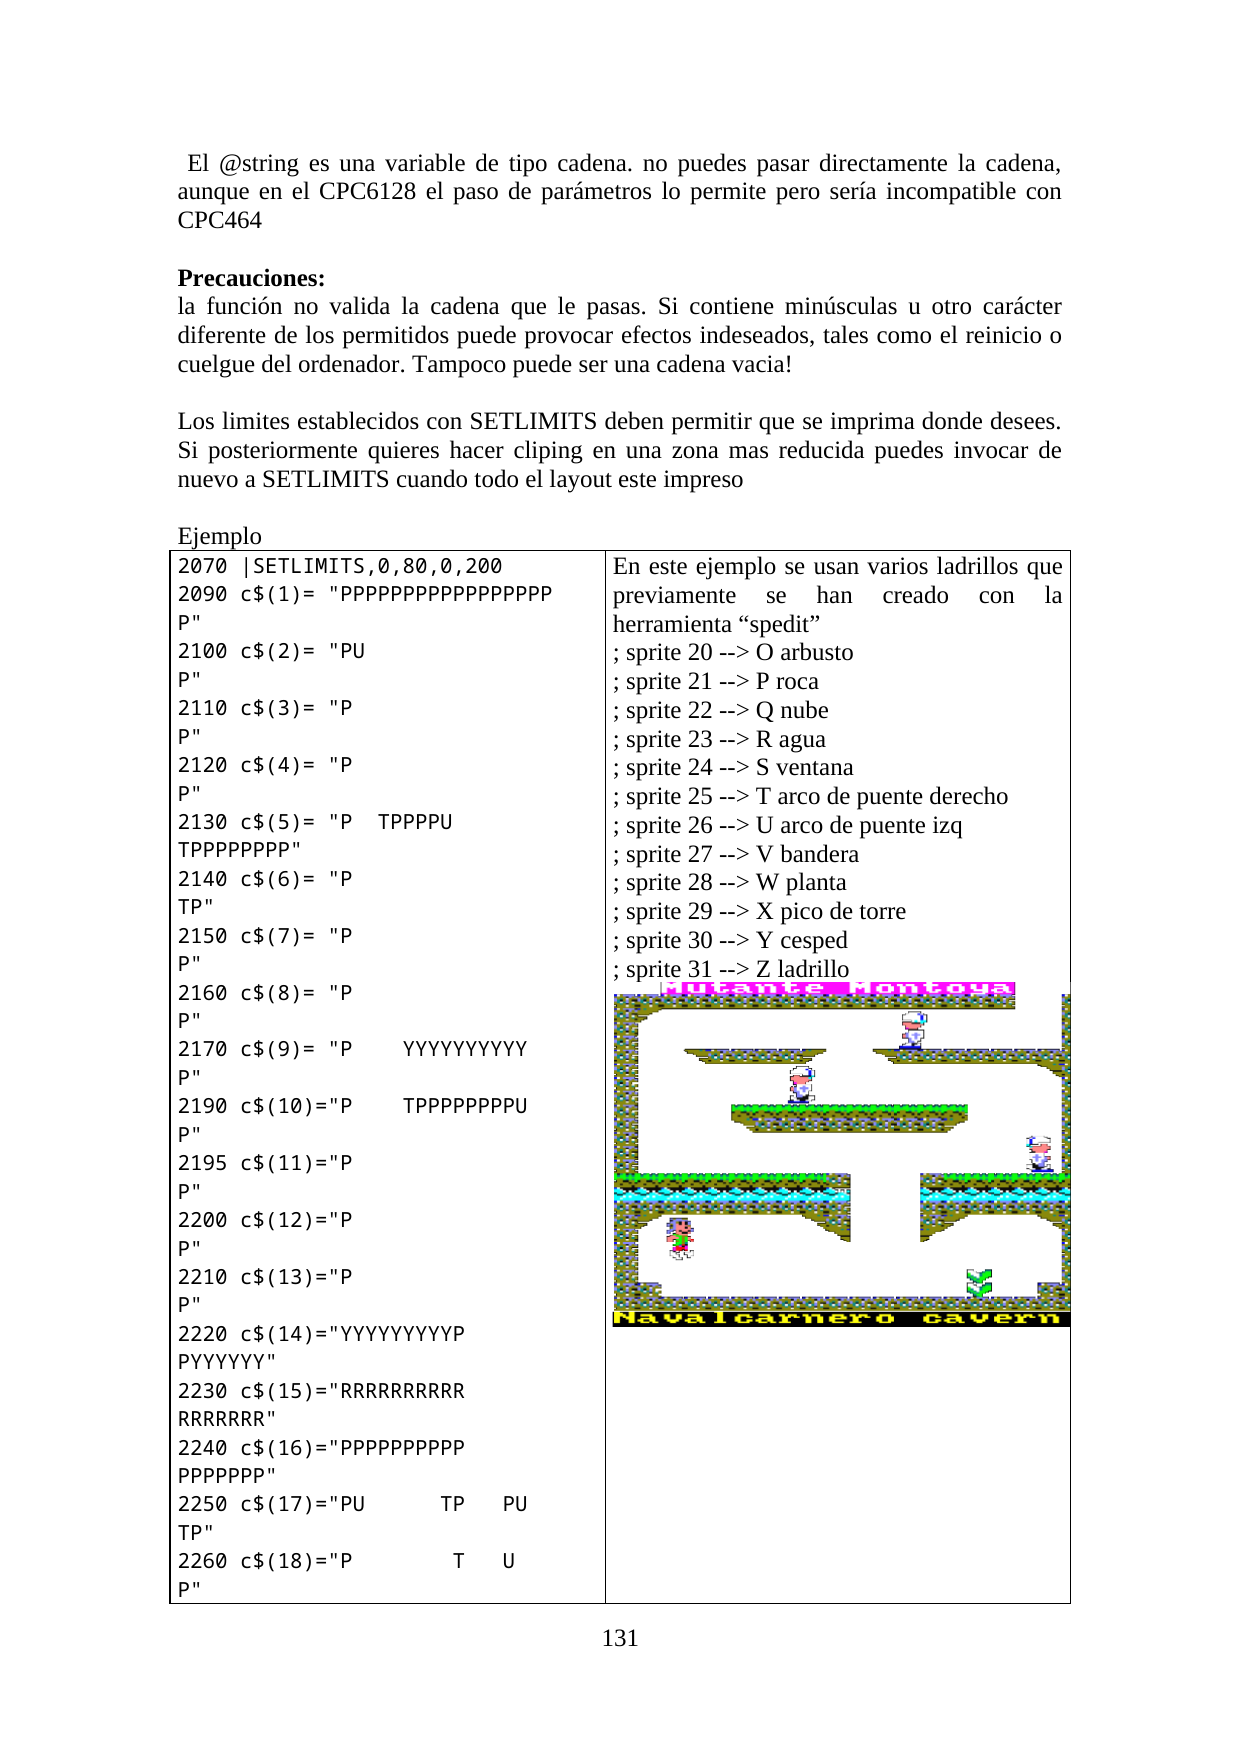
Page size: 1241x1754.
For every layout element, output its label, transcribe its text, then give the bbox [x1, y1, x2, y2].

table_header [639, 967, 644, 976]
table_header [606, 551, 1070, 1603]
picture [612, 982, 1071, 1327]
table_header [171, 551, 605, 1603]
text Ejemplo [177, 521, 1063, 550]
text la función no valida la cadena que le pasas. Si contiene minúsculas u otro carácter diferente de los permitidos puede provocar efectos indeseados, tales como el reinicio o cuelgue del ordenador. Tampoco puede ser una cadena vacia! [177, 291, 1063, 378]
text Los limites establecidos con SETLIMITS deben permitir que se imprima donde desees. Si posteriormente quieres hacer cliping en una zona mas reducida puedes invocar de nuevo a SETLIMITS cuando todo el layout este impreso [177, 406, 1063, 493]
text El @string es una variable de tipo cadena. no puedes pasar directamente la cadena, aunque en el CPC6128 el paso de parámetros lo permite pero sería incompatible con CPC464 [177, 148, 1063, 234]
text Precauciones: [177, 263, 1063, 291]
